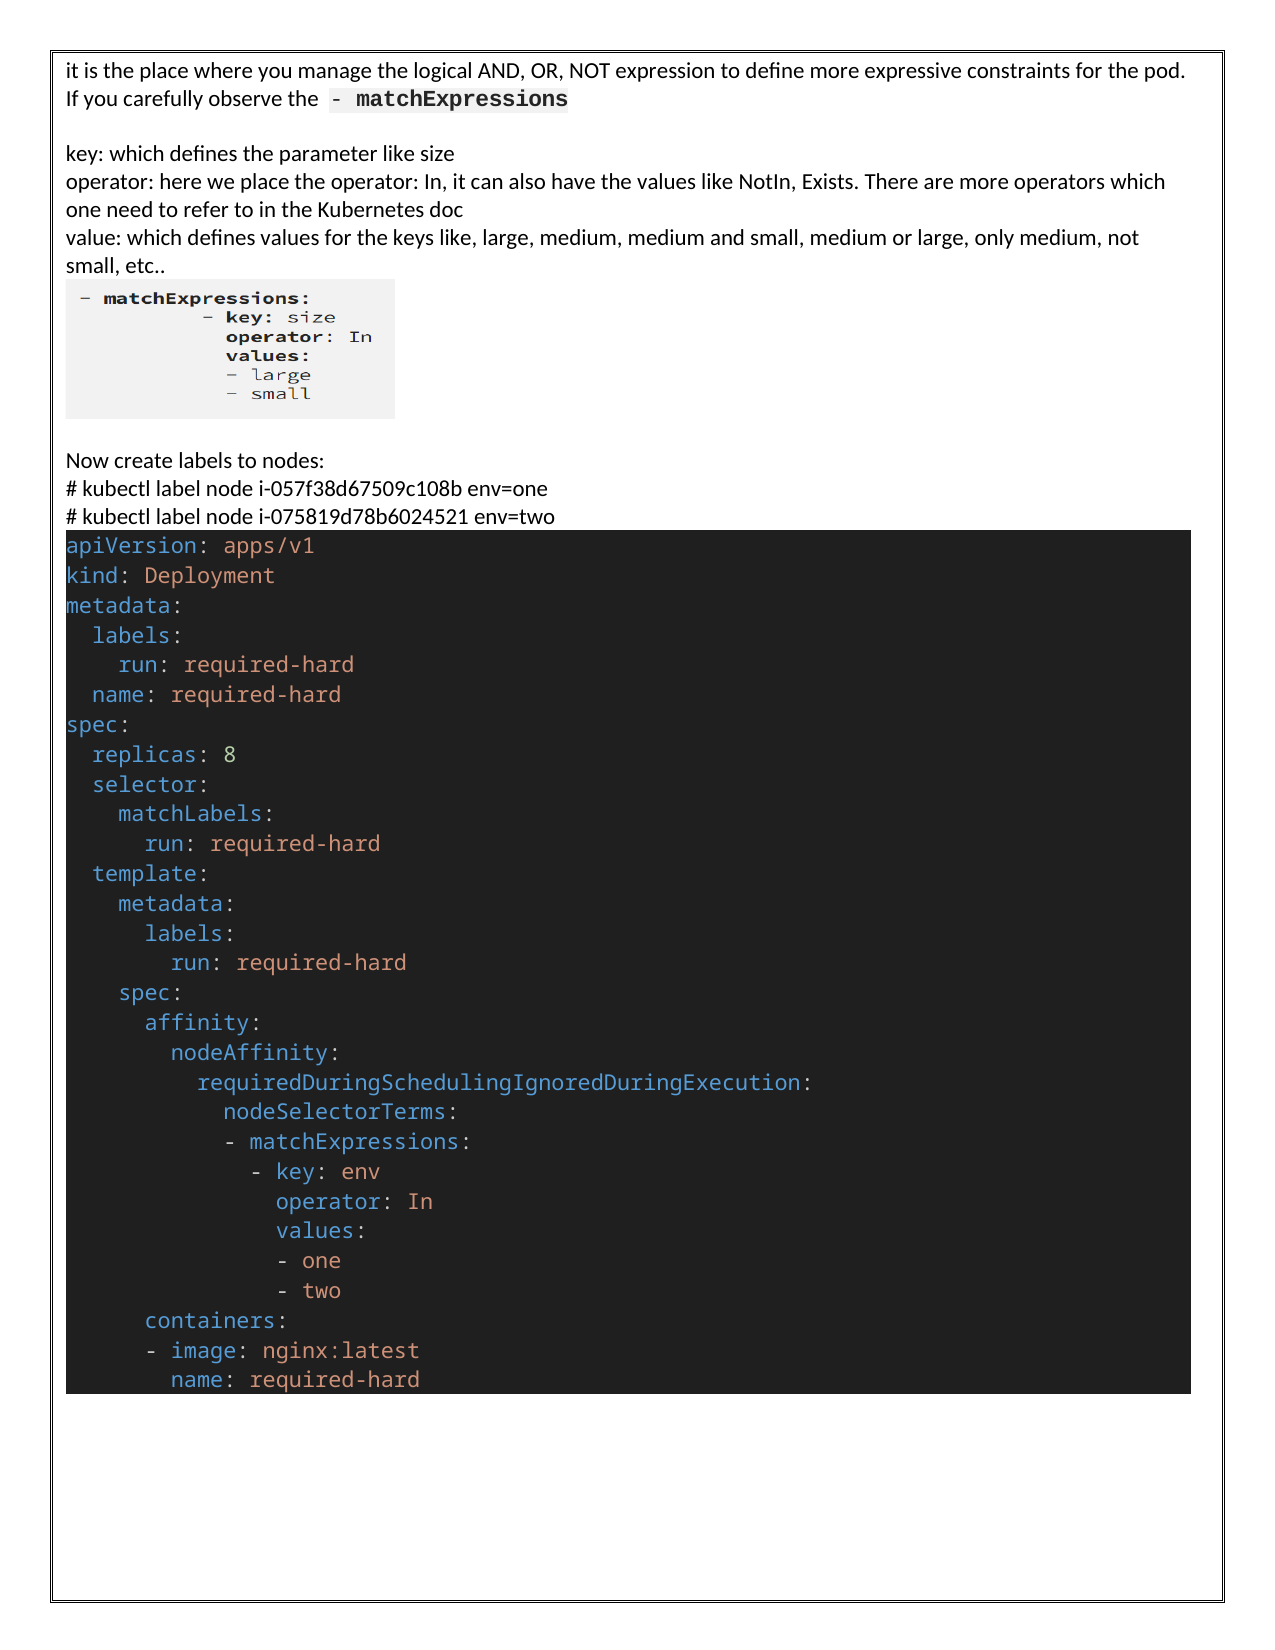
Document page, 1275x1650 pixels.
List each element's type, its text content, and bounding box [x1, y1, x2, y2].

text requiredDuringSchedulingIgnoredDuringExecution: [66, 1067, 1191, 1096]
text key: which defines the parameter like size [66, 139, 1191, 167]
text # kubectl label node i-075819d78b6024521 env=two [66, 502, 1191, 530]
text affinity: [66, 1007, 1191, 1037]
text apiVersion: apps/v1 [66, 530, 1191, 560]
text template: [66, 858, 1191, 888]
text it is the place where you manage the logical AND, OR, NOT expression to define more expressive constraints for the pod. If you carefully observe the - matchExpressions [66, 56, 1191, 113]
text selector: [66, 769, 1191, 798]
text - two [66, 1275, 1191, 1305]
text labels: [66, 620, 1191, 649]
text operator: here we place the operator: In, it can also have the values like NotIn, Exists. There are more operators which one need to refer to in the Kubernetes doc [66, 167, 1191, 223]
text nodeAffinity: [66, 1037, 1191, 1067]
text spec: [66, 709, 1191, 739]
text - image: nginx:latest [66, 1335, 1191, 1364]
text run: required-hard [66, 828, 1191, 858]
text # kubectl label node i-057f38d67509c108b env=one [66, 474, 1191, 502]
text labels: [66, 918, 1191, 947]
text nodeSelectorTerms: [66, 1096, 1191, 1126]
text value: which defines values for the keys like, large, medium, medium and small, medium or large, only medium, not small, etc.. [66, 223, 1191, 279]
text - key: env [66, 1156, 1191, 1186]
text Now create labels to nodes: [66, 446, 1191, 474]
text values: [66, 1216, 1191, 1245]
text - matchExpressions: [66, 1126, 1191, 1156]
text metadata: [66, 590, 1191, 620]
text - one [66, 1245, 1191, 1275]
text operator: In [66, 1186, 1191, 1216]
text name: required-hard [66, 1364, 1191, 1394]
text containers: [66, 1305, 1191, 1335]
text matchLabels: [66, 798, 1191, 828]
text replicas: 8 [66, 739, 1191, 769]
text run: required-hard [66, 947, 1191, 977]
text metadata: [66, 888, 1191, 918]
text run: required-hard [66, 649, 1191, 679]
text spec: [66, 977, 1191, 1007]
text name: required-hard [66, 679, 1191, 709]
text kind: Deployment [66, 560, 1191, 590]
picture [65, 279, 395, 419]
